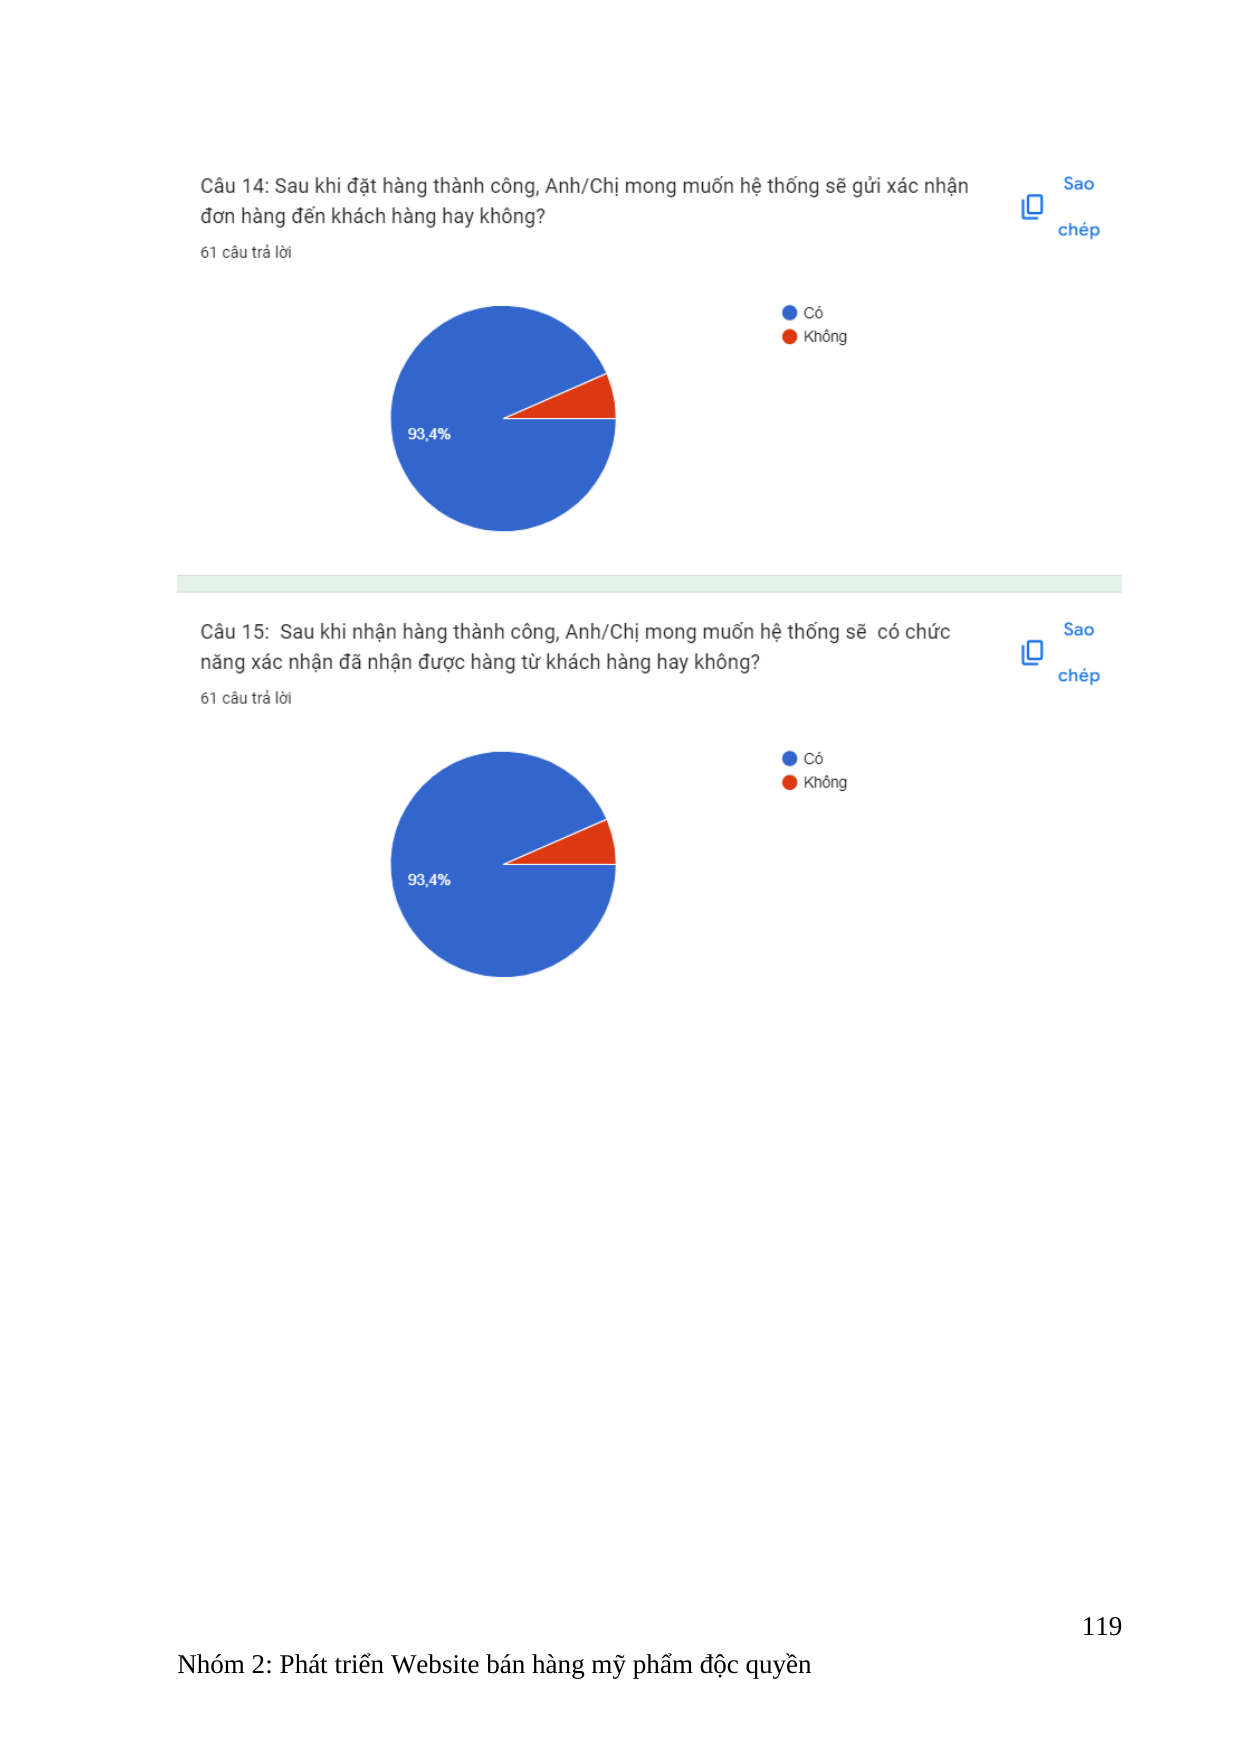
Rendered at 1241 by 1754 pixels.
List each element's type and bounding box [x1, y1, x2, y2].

picture [177, 147, 1122, 986]
